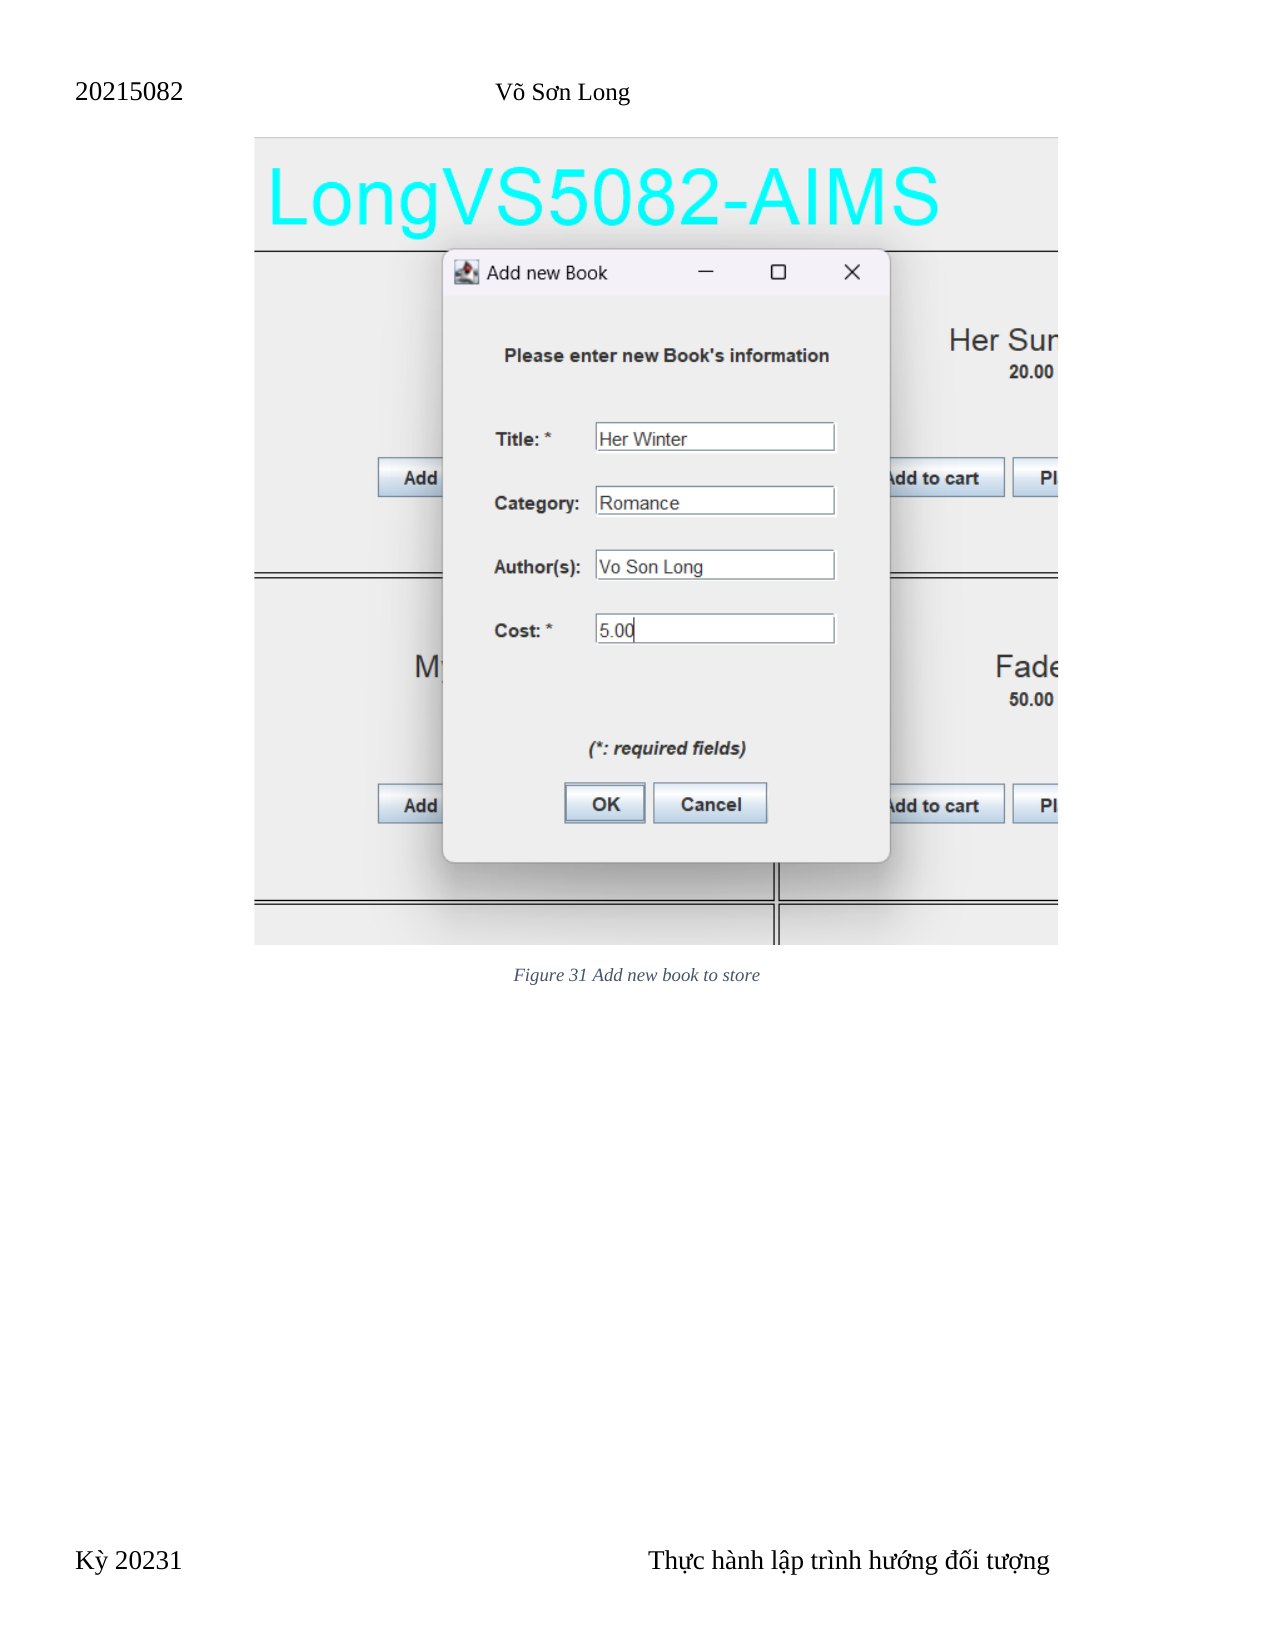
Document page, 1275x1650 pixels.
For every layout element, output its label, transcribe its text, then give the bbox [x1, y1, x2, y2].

picture [254, 137, 1059, 945]
text Figure 31 Add new book to store [75, 964, 1200, 986]
